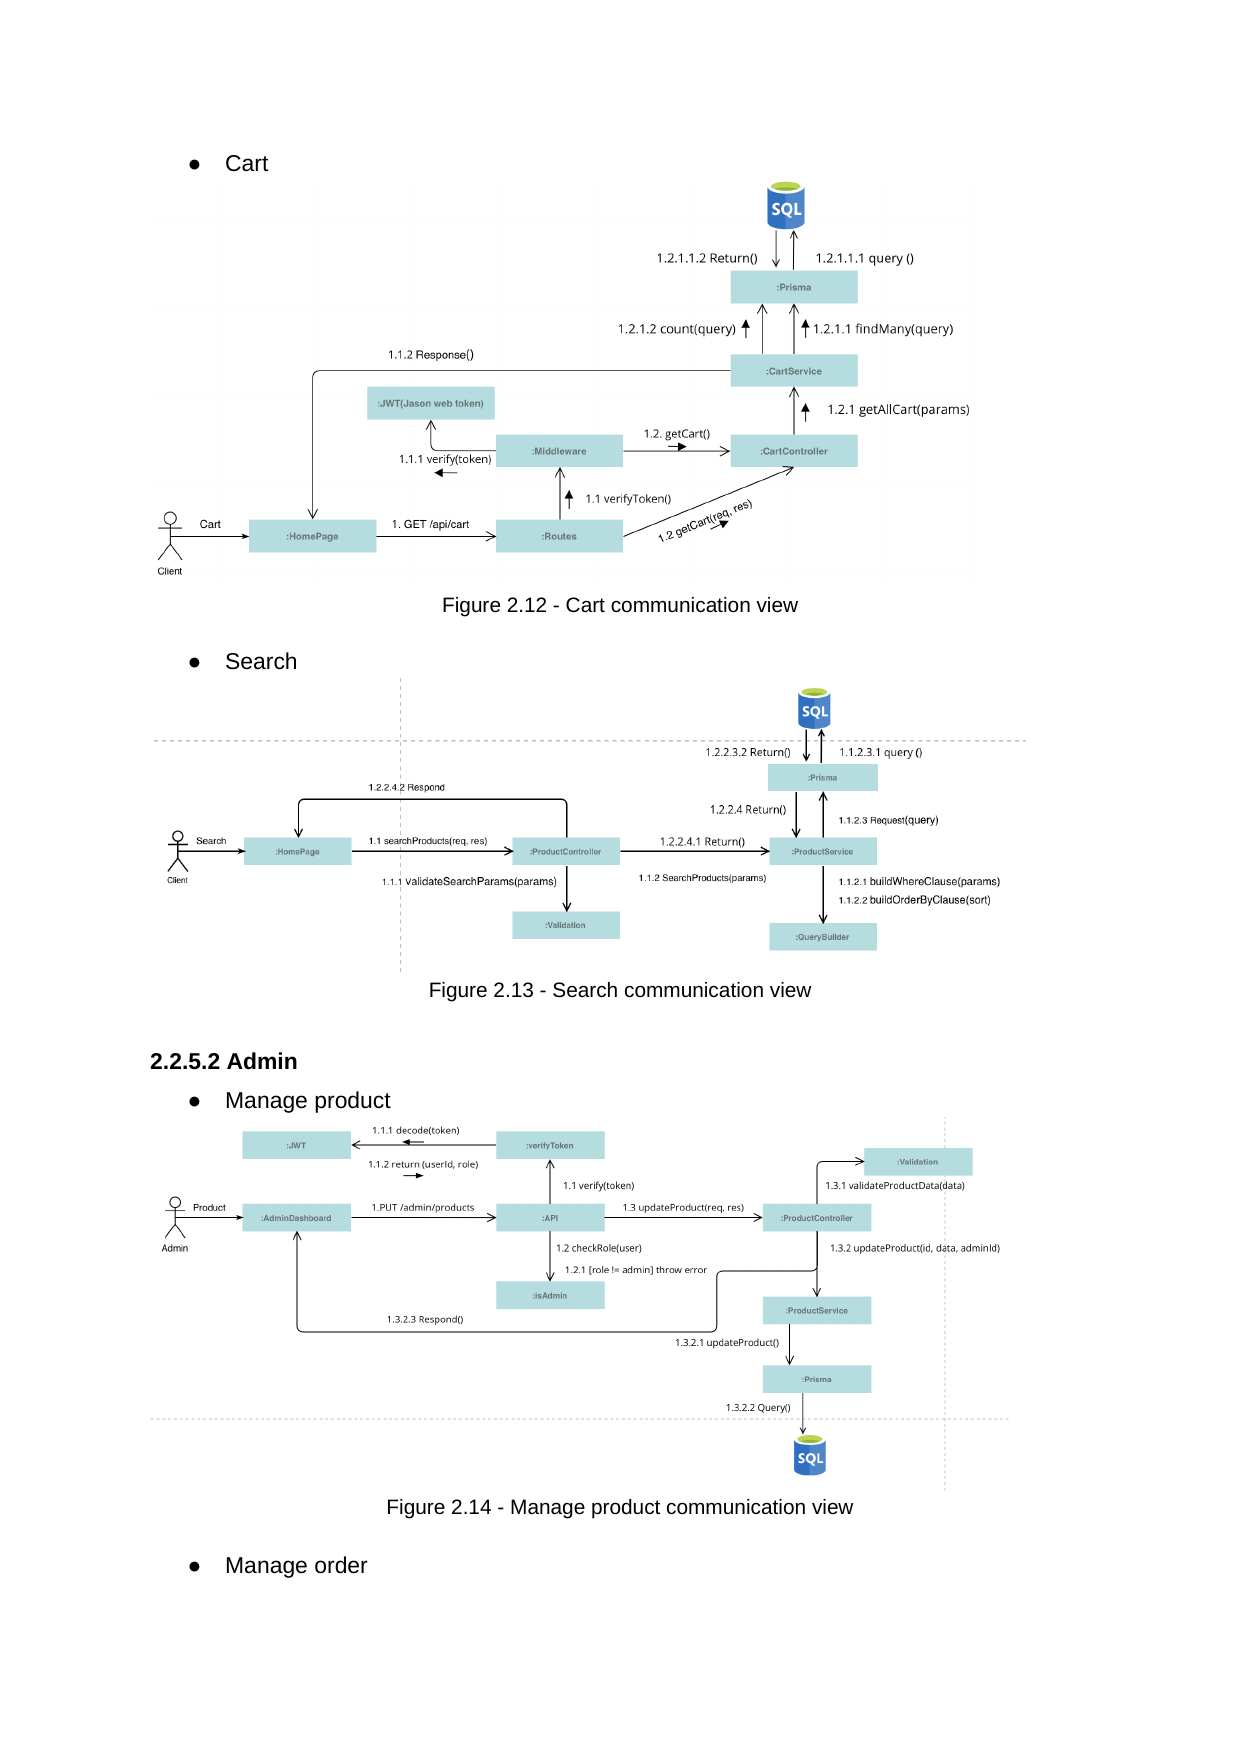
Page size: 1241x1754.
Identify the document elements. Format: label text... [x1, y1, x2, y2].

list Manage product [187, 1087, 1090, 1113]
picture [150, 1117, 1009, 1491]
subtitle 2.2.5.2 Admin [150, 1048, 1090, 1075]
picture [150, 678, 1026, 975]
text Figure 2.12 - Cart communication view [150, 593, 1090, 617]
text Figure 2.14 - Manage product communication view [150, 1495, 1090, 1519]
list Manage order [187, 1552, 1090, 1579]
picture [150, 180, 976, 590]
list Cart [187, 150, 1090, 176]
list Search [187, 648, 1090, 674]
text Figure 2.13 - Search communication view [150, 978, 1090, 1002]
